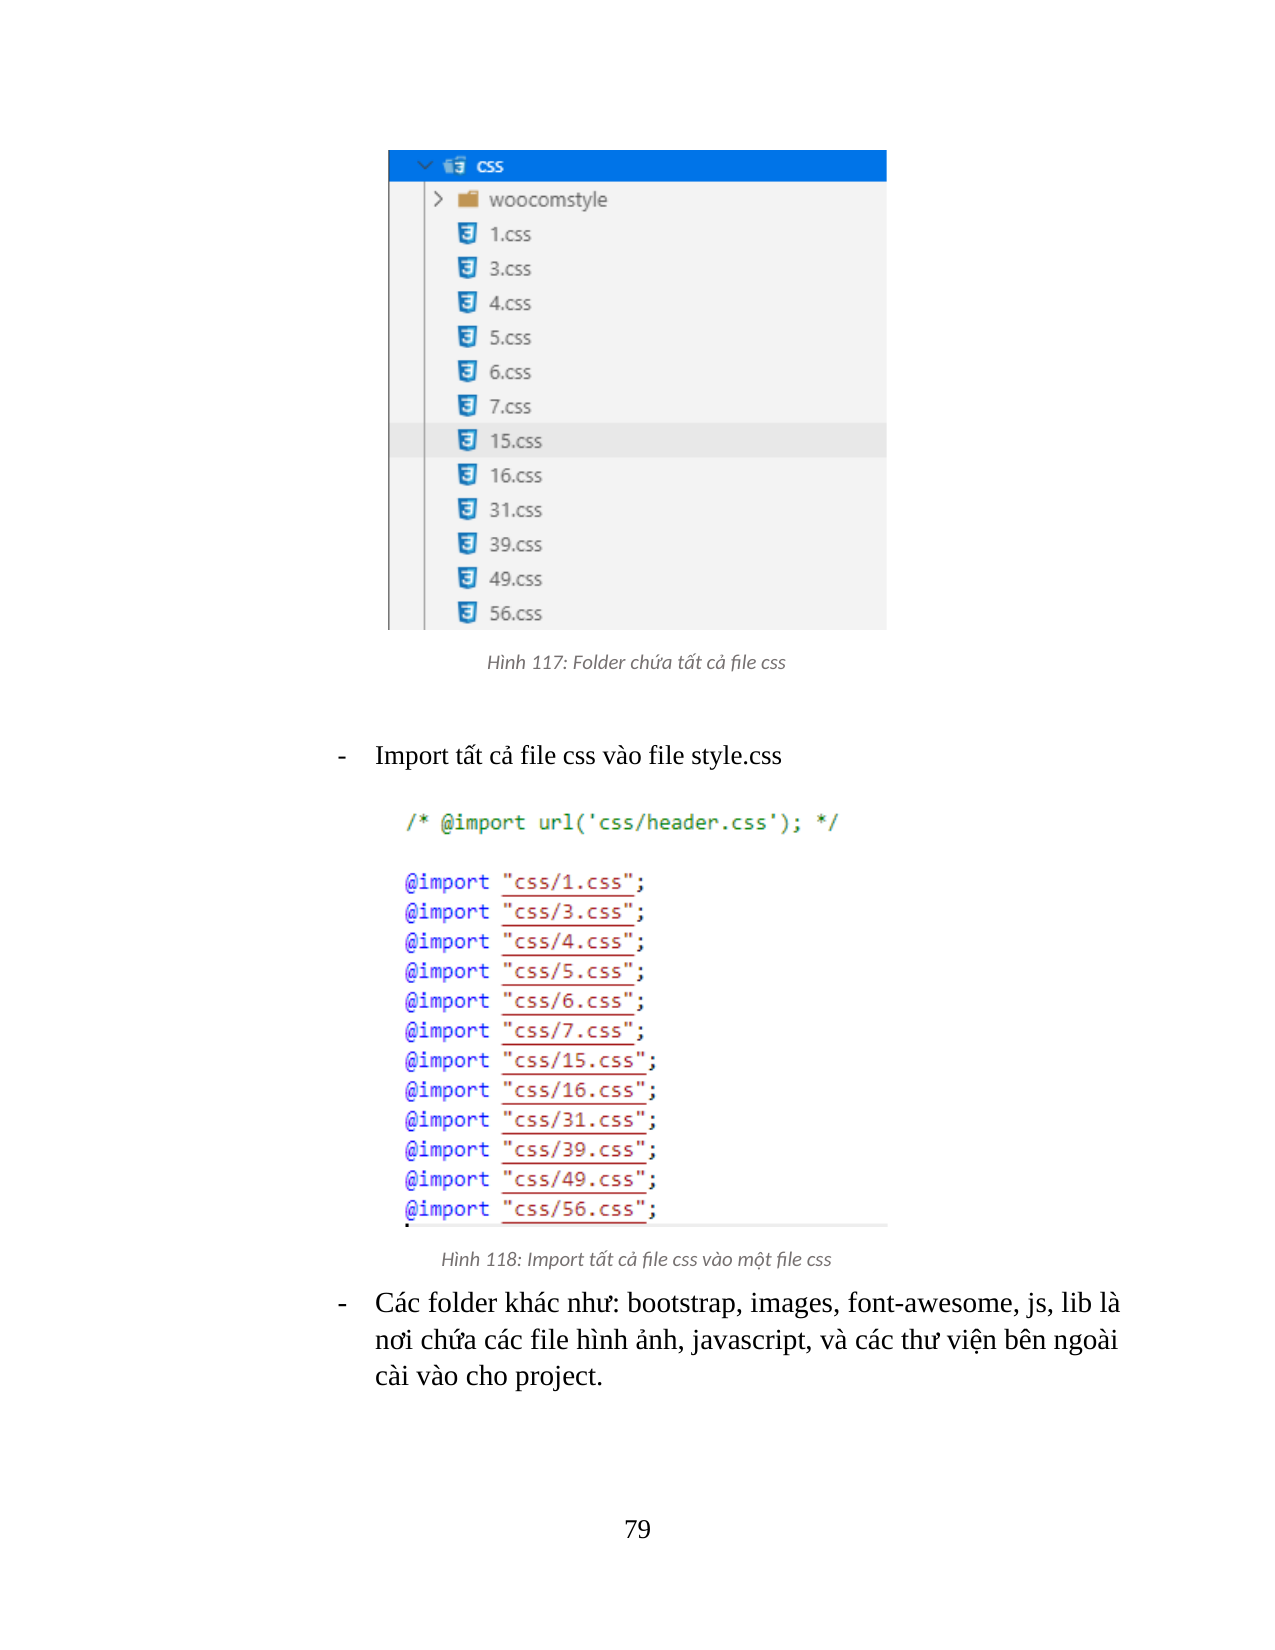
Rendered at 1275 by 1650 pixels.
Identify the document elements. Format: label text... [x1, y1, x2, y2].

list Import tất cả file css vào file style.css [337, 739, 1125, 770]
list Các folder khác như: bootstrap, images, font-awesome, js, lib là nơi chứa các file hình ảnh, javascript, và các thư viện bên ngoài cài vào cho project. [337, 1286, 1125, 1391]
picture [387, 789, 888, 1227]
picture [388, 150, 887, 630]
